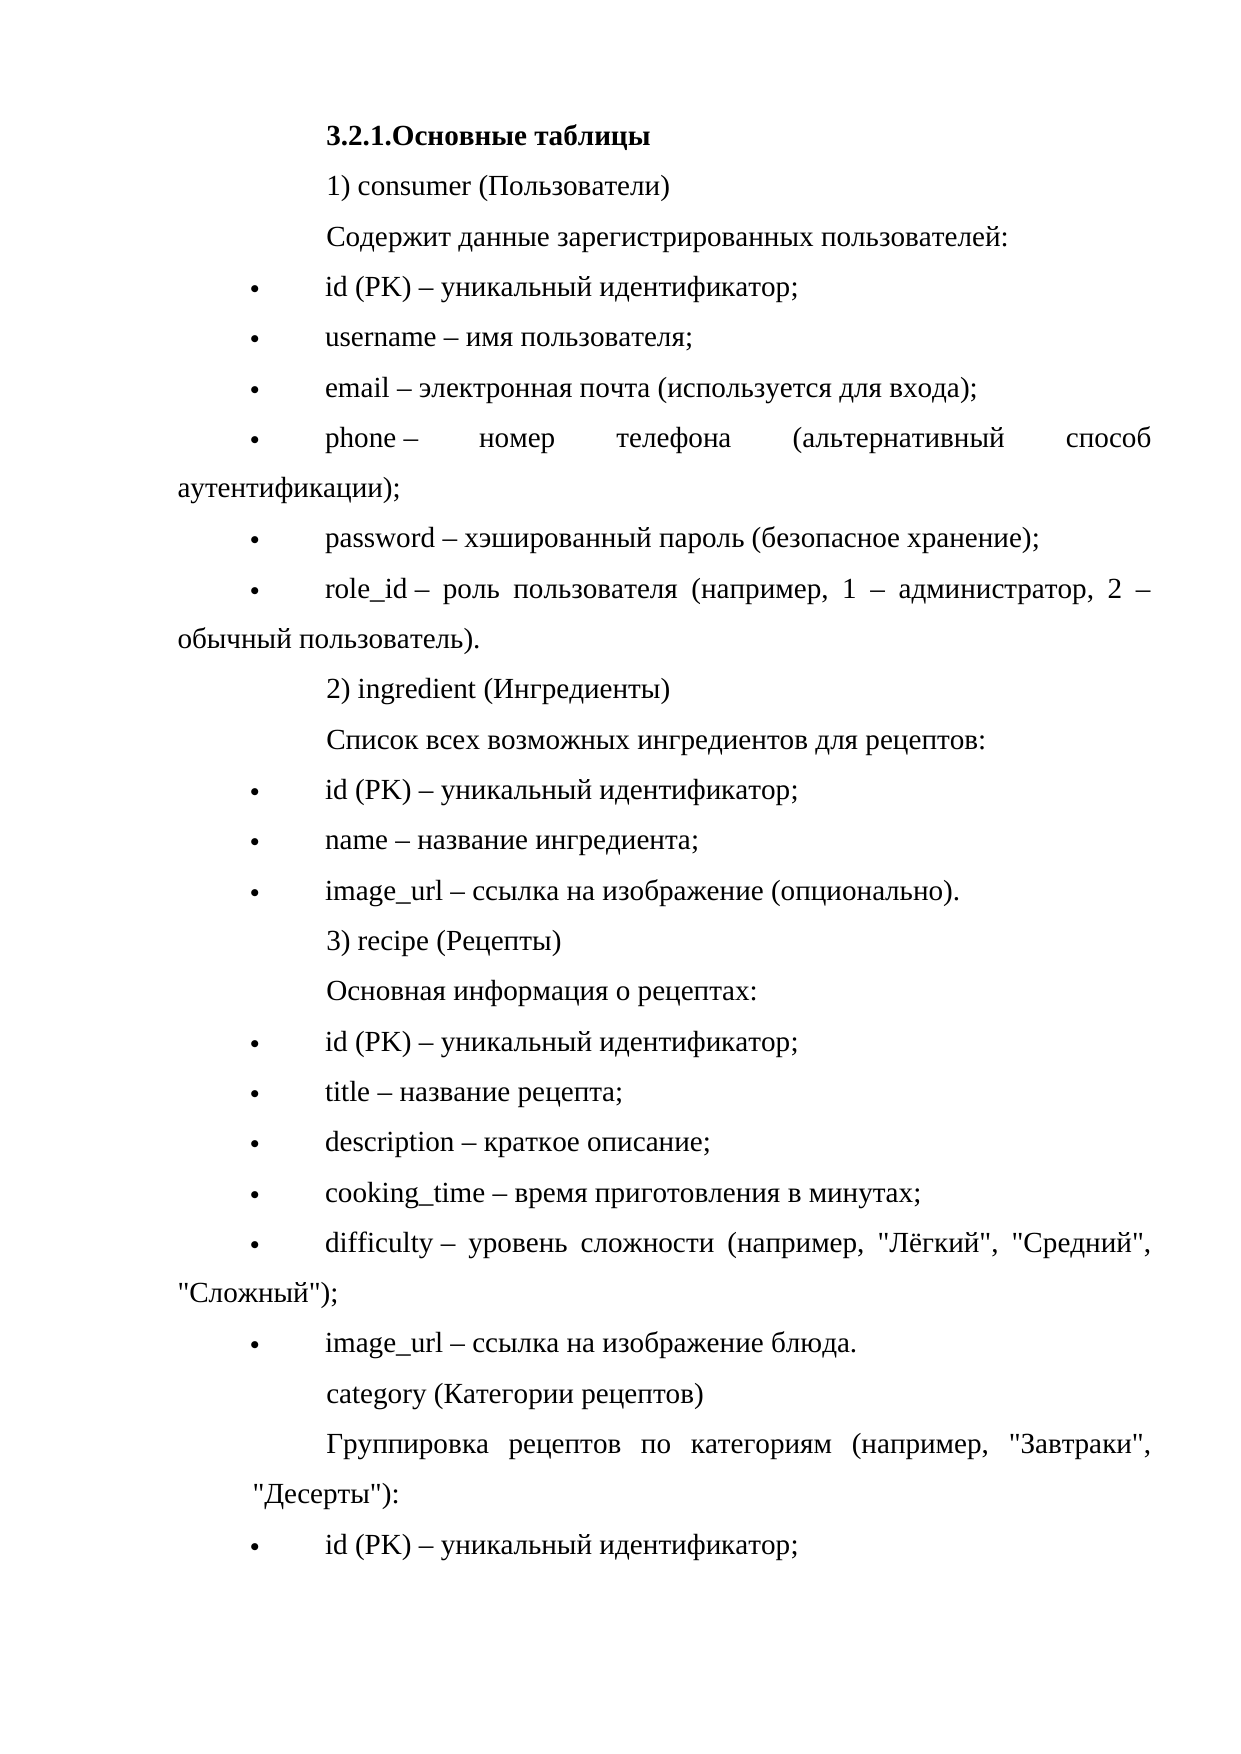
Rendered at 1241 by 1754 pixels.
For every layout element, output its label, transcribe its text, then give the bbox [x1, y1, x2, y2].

text category (Категории рецептов) [252, 1477, 1152, 1510]
text База данных – PostgreSql. Схема БД была представлена выше. [252, 168, 1152, 202]
list image_url – ссылка на изображение блюда. [177, 1426, 1152, 1460]
list id (PK) – уникальный идентификатор; [177, 873, 1152, 906]
list username – имя пользователя; [177, 420, 1152, 453]
list password – хэшированный пароль (безопасное хранение); [177, 621, 1152, 655]
text Список всех возможных ингредиентов для рецептов: [252, 822, 1152, 856]
text Содержит данные зарегистрированных пользователей: [252, 319, 1152, 353]
list image_url – ссылка на изображение (опционально). [177, 973, 1152, 1007]
list difficulty – уровень сложности (например, "Лёгкий", "Средний", "Сложный"); [177, 1326, 1152, 1409]
list id (PK) – уникальный идентификатор; [177, 1124, 1152, 1158]
text Основная информация о рецептах: [252, 1074, 1152, 1108]
text 2) ingredient (Ингредиенты) [252, 772, 1152, 806]
list email – электронная почта (используется для входа); [177, 470, 1152, 504]
list description – краткое описание; [177, 1225, 1152, 1258]
text 3.2.1.Основные таблицы [252, 219, 1152, 252]
list id (PK) – уникальный идентификатор; [177, 370, 1152, 403]
list name – название ингредиента; [177, 923, 1152, 957]
text 1) consumer (Пользователи) [252, 269, 1152, 303]
list role_id – роль пользователя (например, 1 – администратор, 2 – обычный пользователь). [177, 672, 1152, 755]
list cooking_time – время приготовления в минутах; [177, 1275, 1152, 1309]
list phone – номер телефона (альтернативный способ аутентификации); [177, 521, 1152, 604]
text База данных [177, 118, 1152, 152]
text 3) recipe (Рецепты) [252, 1024, 1152, 1057]
list title – название рецепта; [177, 1175, 1152, 1208]
